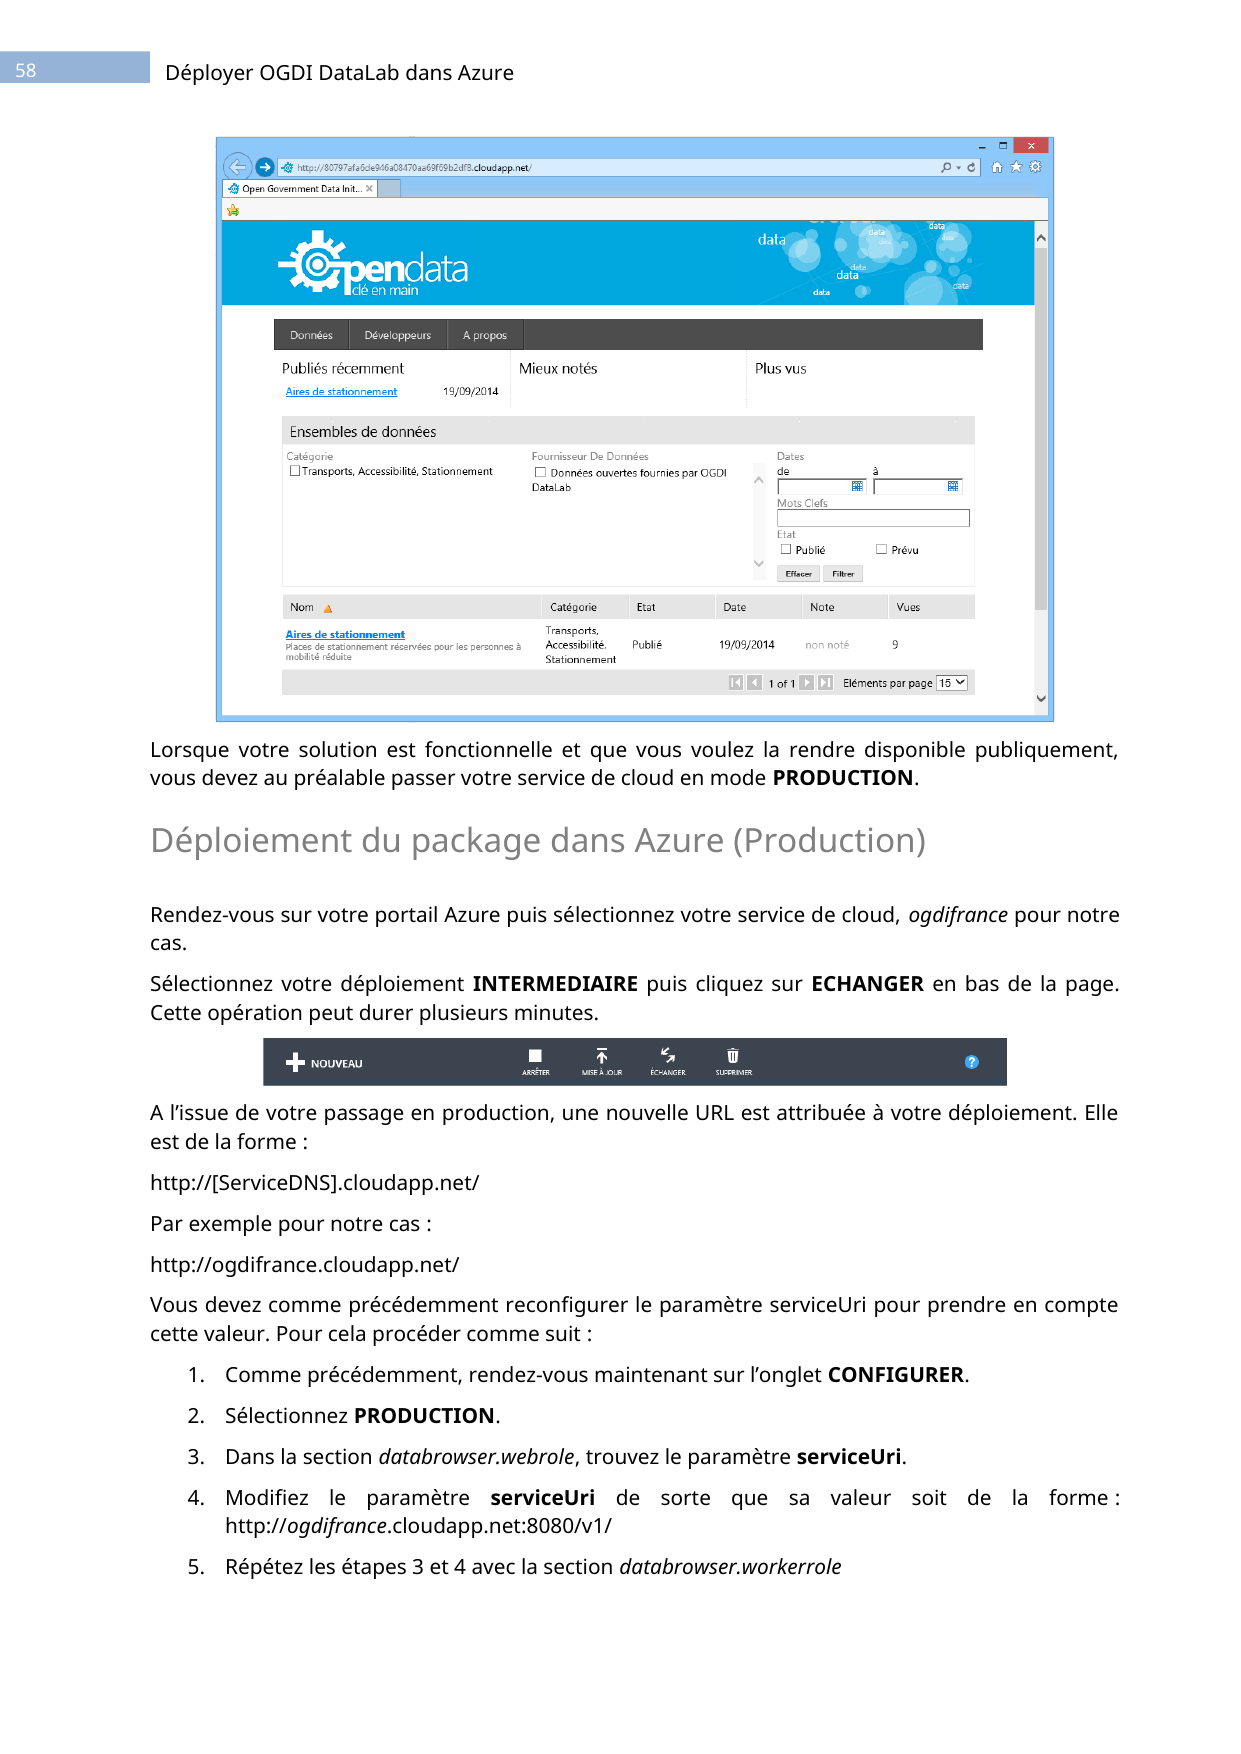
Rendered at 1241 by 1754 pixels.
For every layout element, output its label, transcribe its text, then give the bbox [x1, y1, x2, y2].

text Vous devez comme précédemment reconfigurer le paramètre serviceUri pour prendre en compte cette valeur. Pour cela procéder comme suit : [150, 1291, 1120, 1347]
list Sélectionnez PRODUCTION. [187, 1401, 1120, 1429]
text Sélectionnez votre déploiement INTERMEDIAIRE puis cliquez sur ECHANGER en bas de la page. Cette opération peut durer plusieurs minutes. [150, 969, 1120, 1026]
text http://ogdifrance.cloudapp.net/ [150, 1250, 1120, 1278]
list Comme précédemment, rendez-vous maintenant sur l’onglet CONFIGURER. [187, 1360, 1120, 1388]
text A l’issue de votre passage en production, une nouvelle URL est attribuée à votre déploiement. Elle est de la forme : [150, 1098, 1120, 1155]
picture [214, 135, 1056, 723]
list Dans la section databrowser.webrole, trouvez le paramètre serviceUri. [187, 1442, 1120, 1470]
text Lorsque votre solution est fonctionnelle et que vous voulez la rendre disponible publiquement, vous devez au préalable passer votre service de cloud en mode PRODUCTION. [150, 735, 1120, 792]
list Répétez les étapes 3 et 4 avec la section databrowser.workerrole [187, 1552, 1120, 1581]
list Modifiez le paramètre serviceUri de sorte que sa valeur soit de la forme : http://ogdifrance.cloudapp.net:8080/v1/ [187, 1483, 1120, 1540]
text http://[ServiceDNS].cloudapp.net/ [150, 1168, 1120, 1196]
picture [263, 1038, 1007, 1086]
subtitle Déploiement du package dans Azure (Production) [150, 817, 1120, 862]
text Rendez-vous sur votre portail Azure puis sélectionnez votre service de cloud, ogdifrance pour notre cas. [150, 900, 1120, 957]
text Par exemple pour notre cas : [150, 1209, 1120, 1237]
